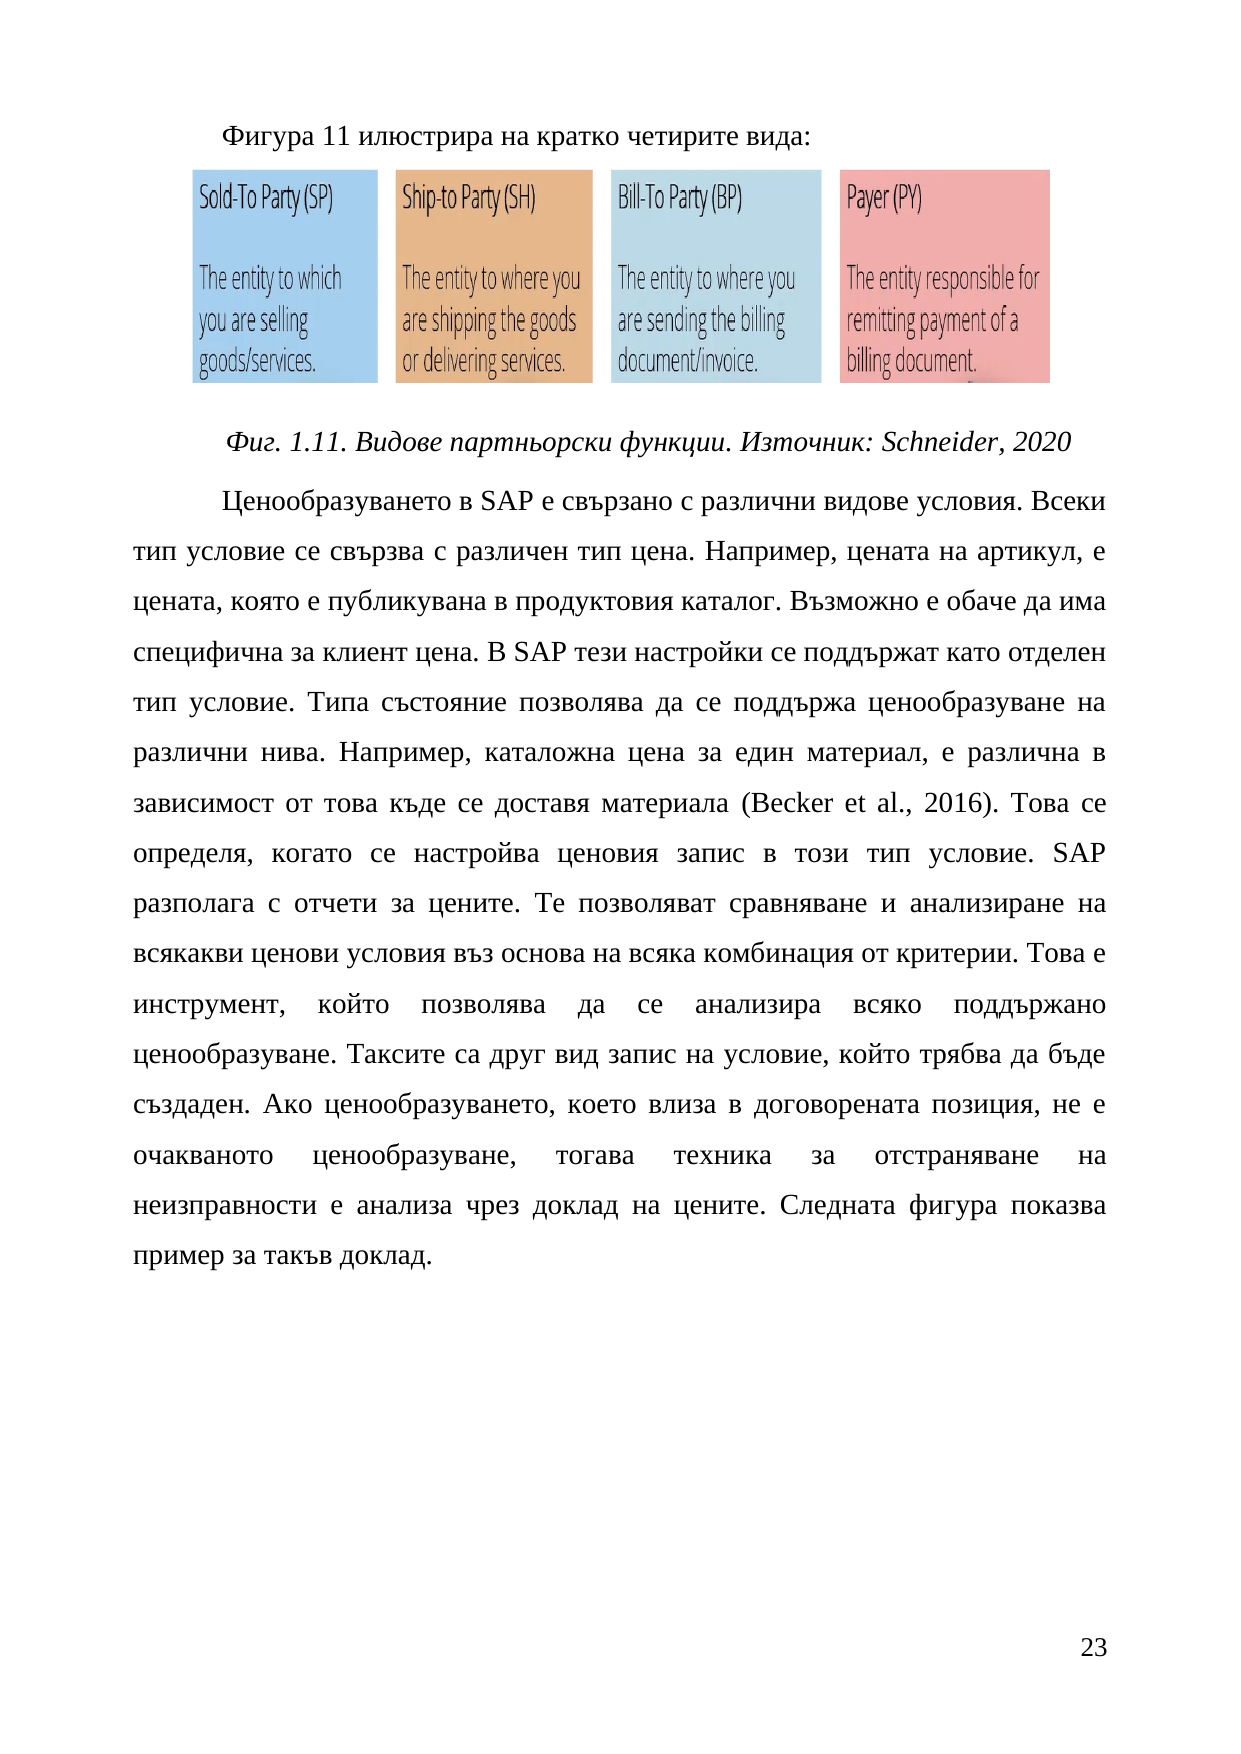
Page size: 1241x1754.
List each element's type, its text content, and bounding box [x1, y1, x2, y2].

text Фигура 11 илюстрира на кратко четирите вида: [133, 118, 1107, 152]
picture [192, 168, 1052, 383]
text Ценообразуването в SAP е свързано с различни видове условия. Всеки тип условие се свързва с различен тип цена. Например, цената на артикул, е цената, която е публикувана в продуктовия каталог. Възможно е обаче да има специфична за клиент цена. В SAP тези настройки се поддържат като отделен тип условие. Типа състояние позволява да се поддържа ценообразуване на различни нива. Например, каталожна цена за един материал, е различна в зависимост от това къде се доставя материала (Becker et al., 2016). Това се определя, когато се настройва ценовия запис в този тип условие. SAP разполага с отчети за цените. Те позволяват сравняване и анализиране на всякакви ценови условия въз основа на всяка комбинация от критерии. Това е инструмент, който позволява да се анализира всяко поддържано ценообразуване. Таксите са друг вид запис на условие, който трябва да бъде създаден. Ако ценообразуването, което влиза в договорената позиция, не е очакваното ценообразуване, тогава техника за отстраняване на неизправности е анализа чрез доклад на цените. Следната фигура показва пример за такъв доклад. [133, 483, 1107, 1271]
title Фиг. 1.11. Видове партньорски функции. Източник: Schneider, 2020 [133, 424, 1107, 458]
